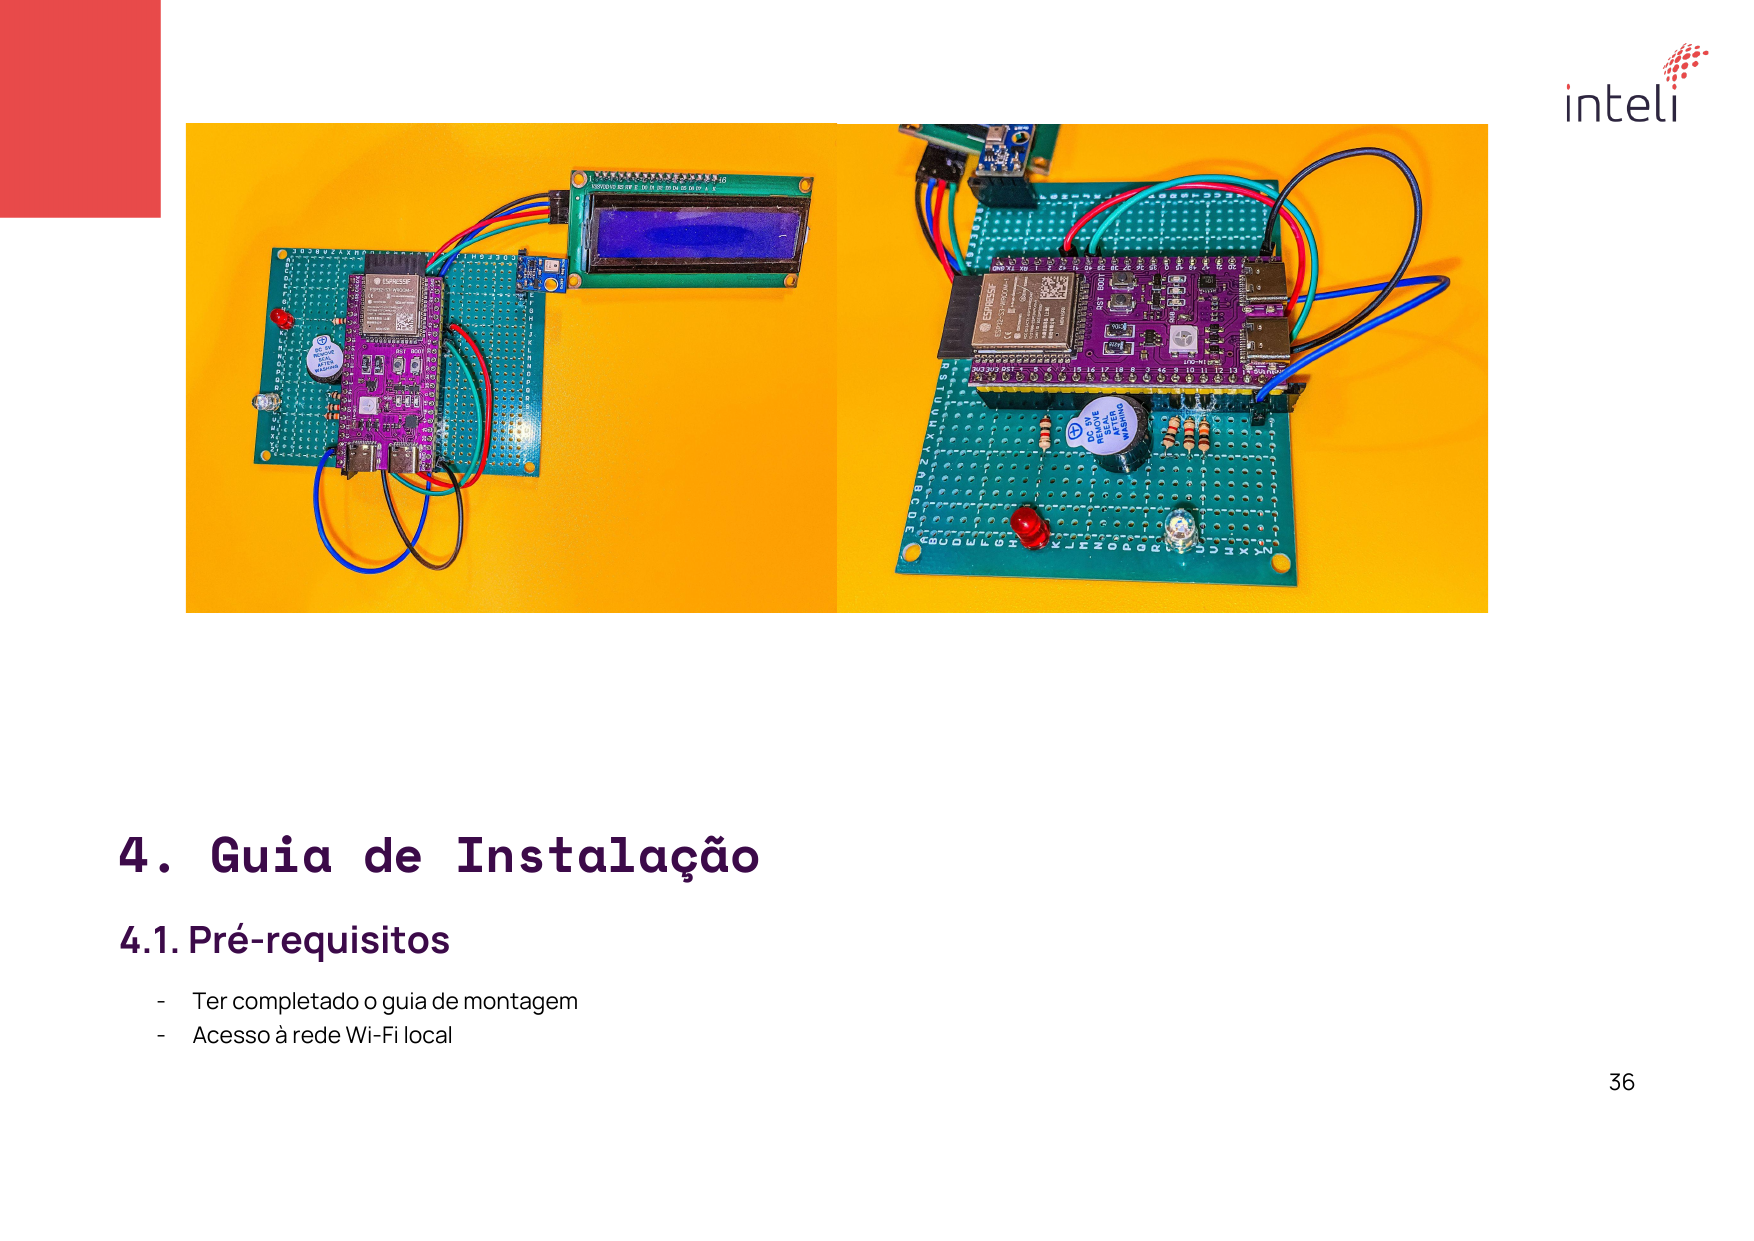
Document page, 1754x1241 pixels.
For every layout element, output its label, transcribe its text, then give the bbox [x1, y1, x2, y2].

list Ter completado o guia de montagem [156, 985, 1636, 1016]
subtitle 4.1. Pré-requisitos [118, 913, 1636, 964]
subtitle 4. Guia de Instalação [118, 816, 1636, 891]
picture [185, 123, 1489, 613]
list Acesso à rede Wi-Fi local [156, 1019, 1636, 1050]
picture [1566, 43, 1709, 122]
picture [0, 0, 161, 218]
